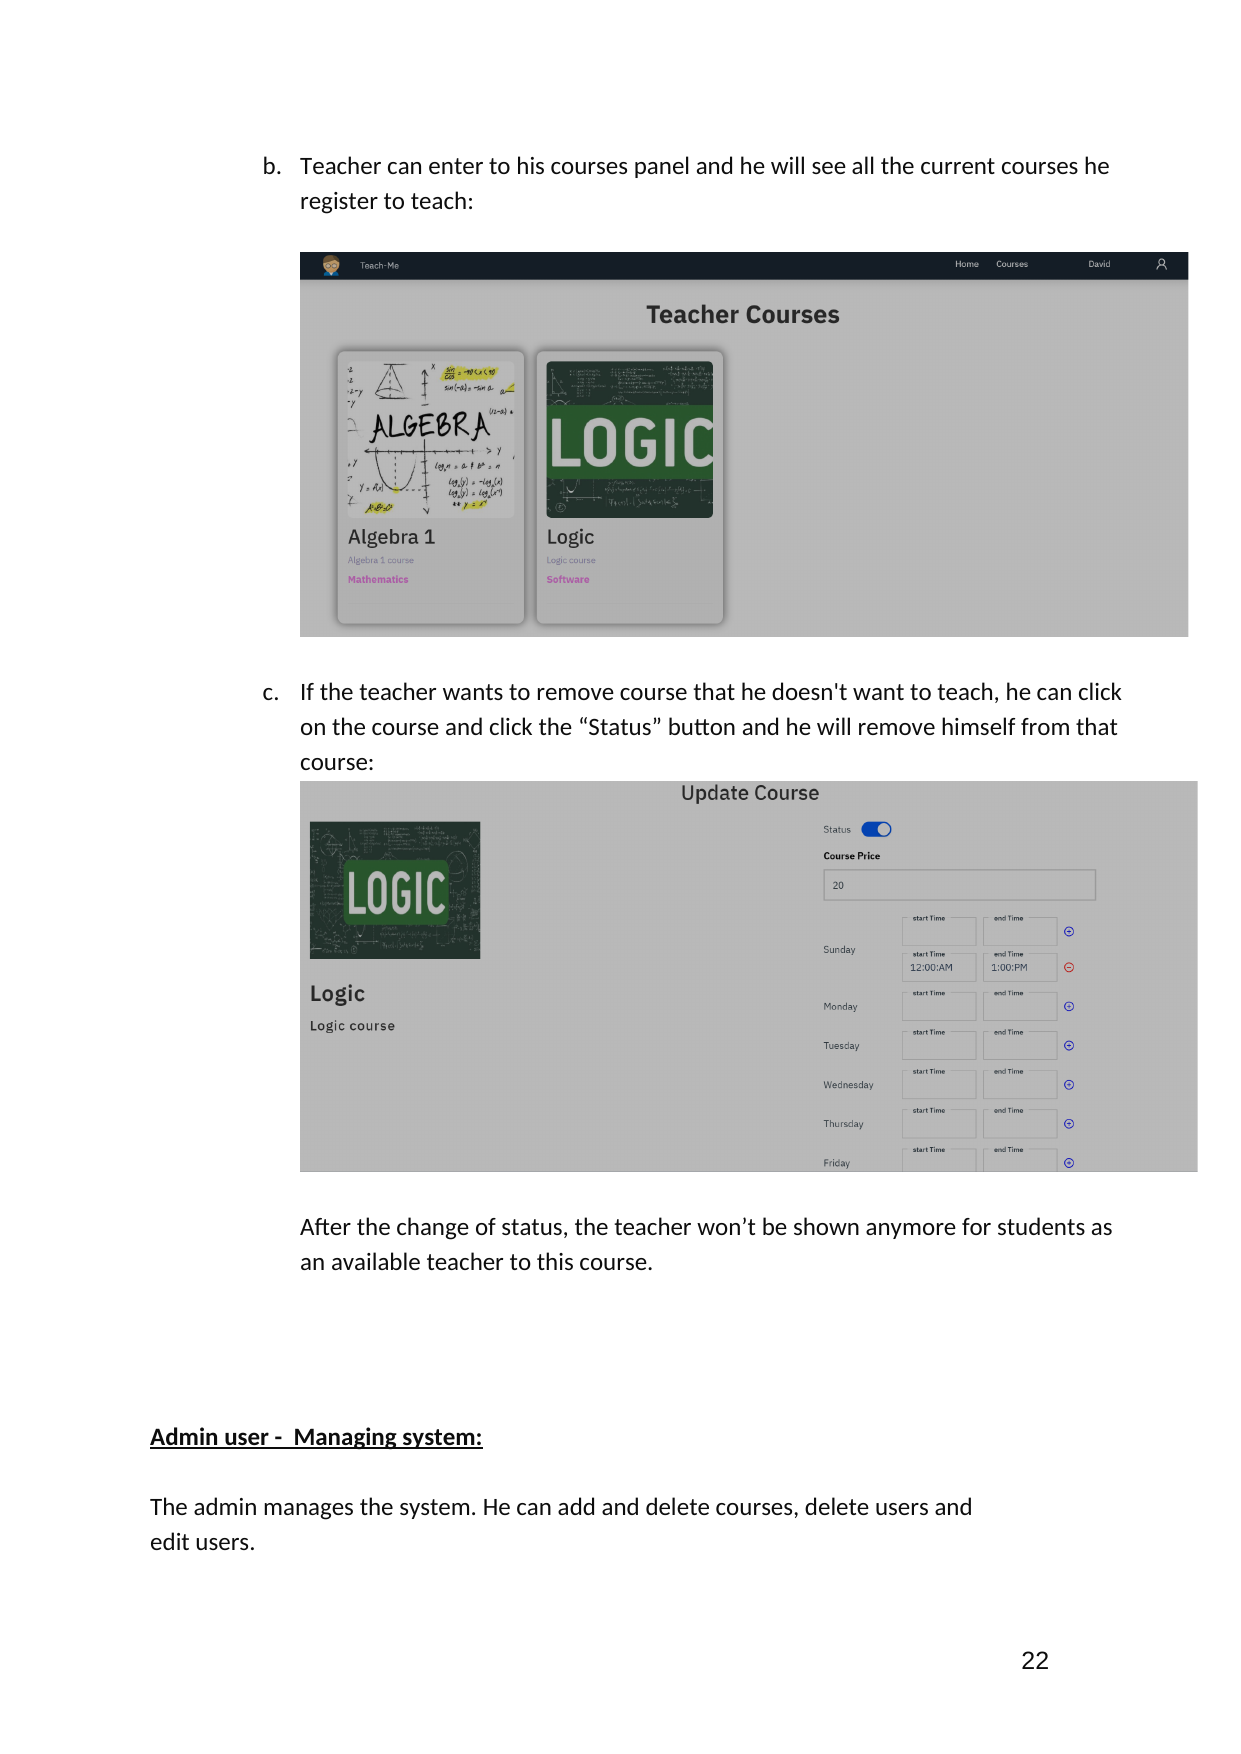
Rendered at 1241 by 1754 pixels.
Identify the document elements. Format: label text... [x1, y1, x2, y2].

text The admin manages the system. He can add and delete courses, delete users and [150, 1491, 1124, 1521]
list If the teacher wants to remove course that he doesn't want to teach, he can click on the course and click the “Status” button and he will remove himself from that course: [262, 676, 1124, 777]
list Teacher can enter to his courses panel and he will see all the current courses he register to teach: [262, 150, 1124, 248]
picture [300, 252, 1189, 637]
text Admin user - Managing system: [150, 1421, 1124, 1451]
text edit users. [150, 1526, 1124, 1556]
picture [300, 781, 1198, 1172]
text After the change of status, the teacher won’t be shown anymore for students as an available teacher to this course. [300, 1211, 1124, 1276]
